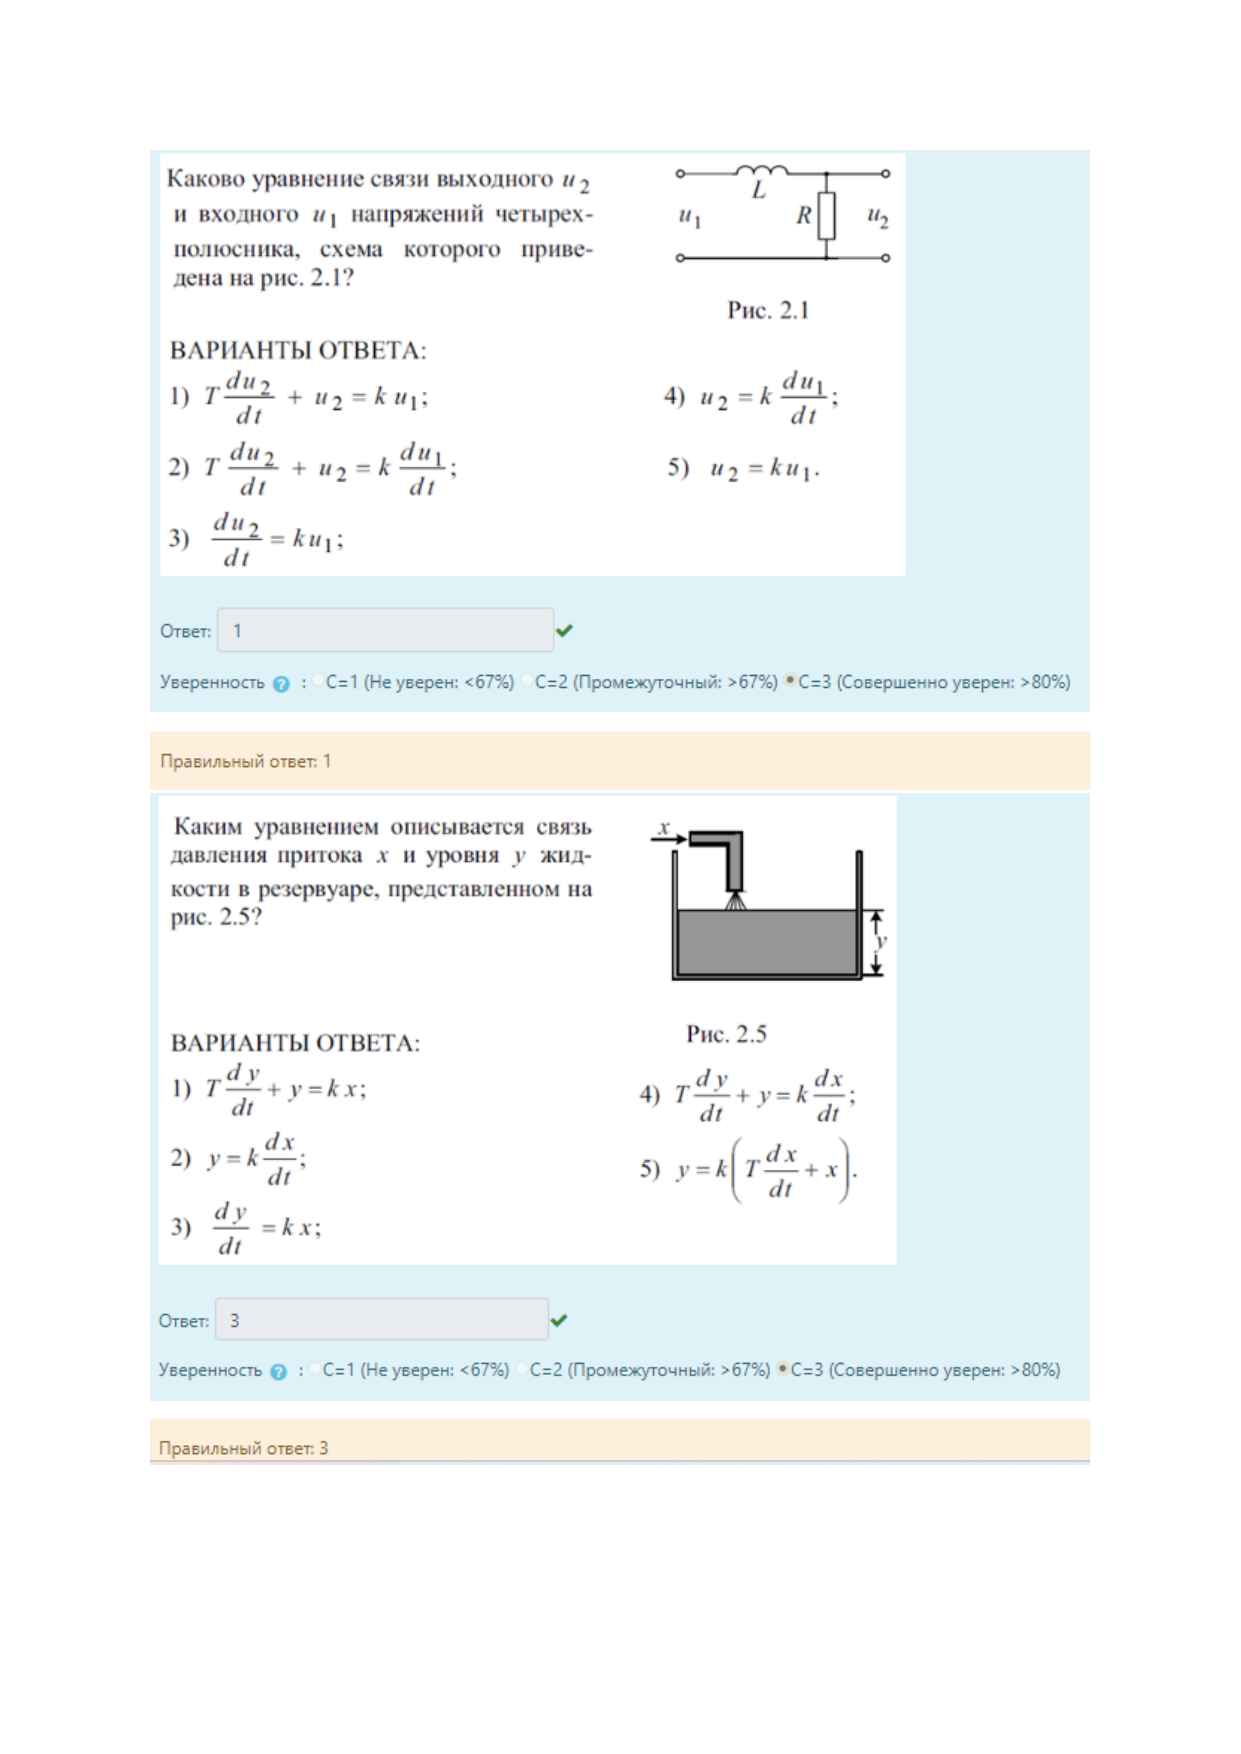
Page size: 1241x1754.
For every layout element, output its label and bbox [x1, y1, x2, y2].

picture [150, 793, 1091, 1465]
picture [150, 150, 1091, 790]
